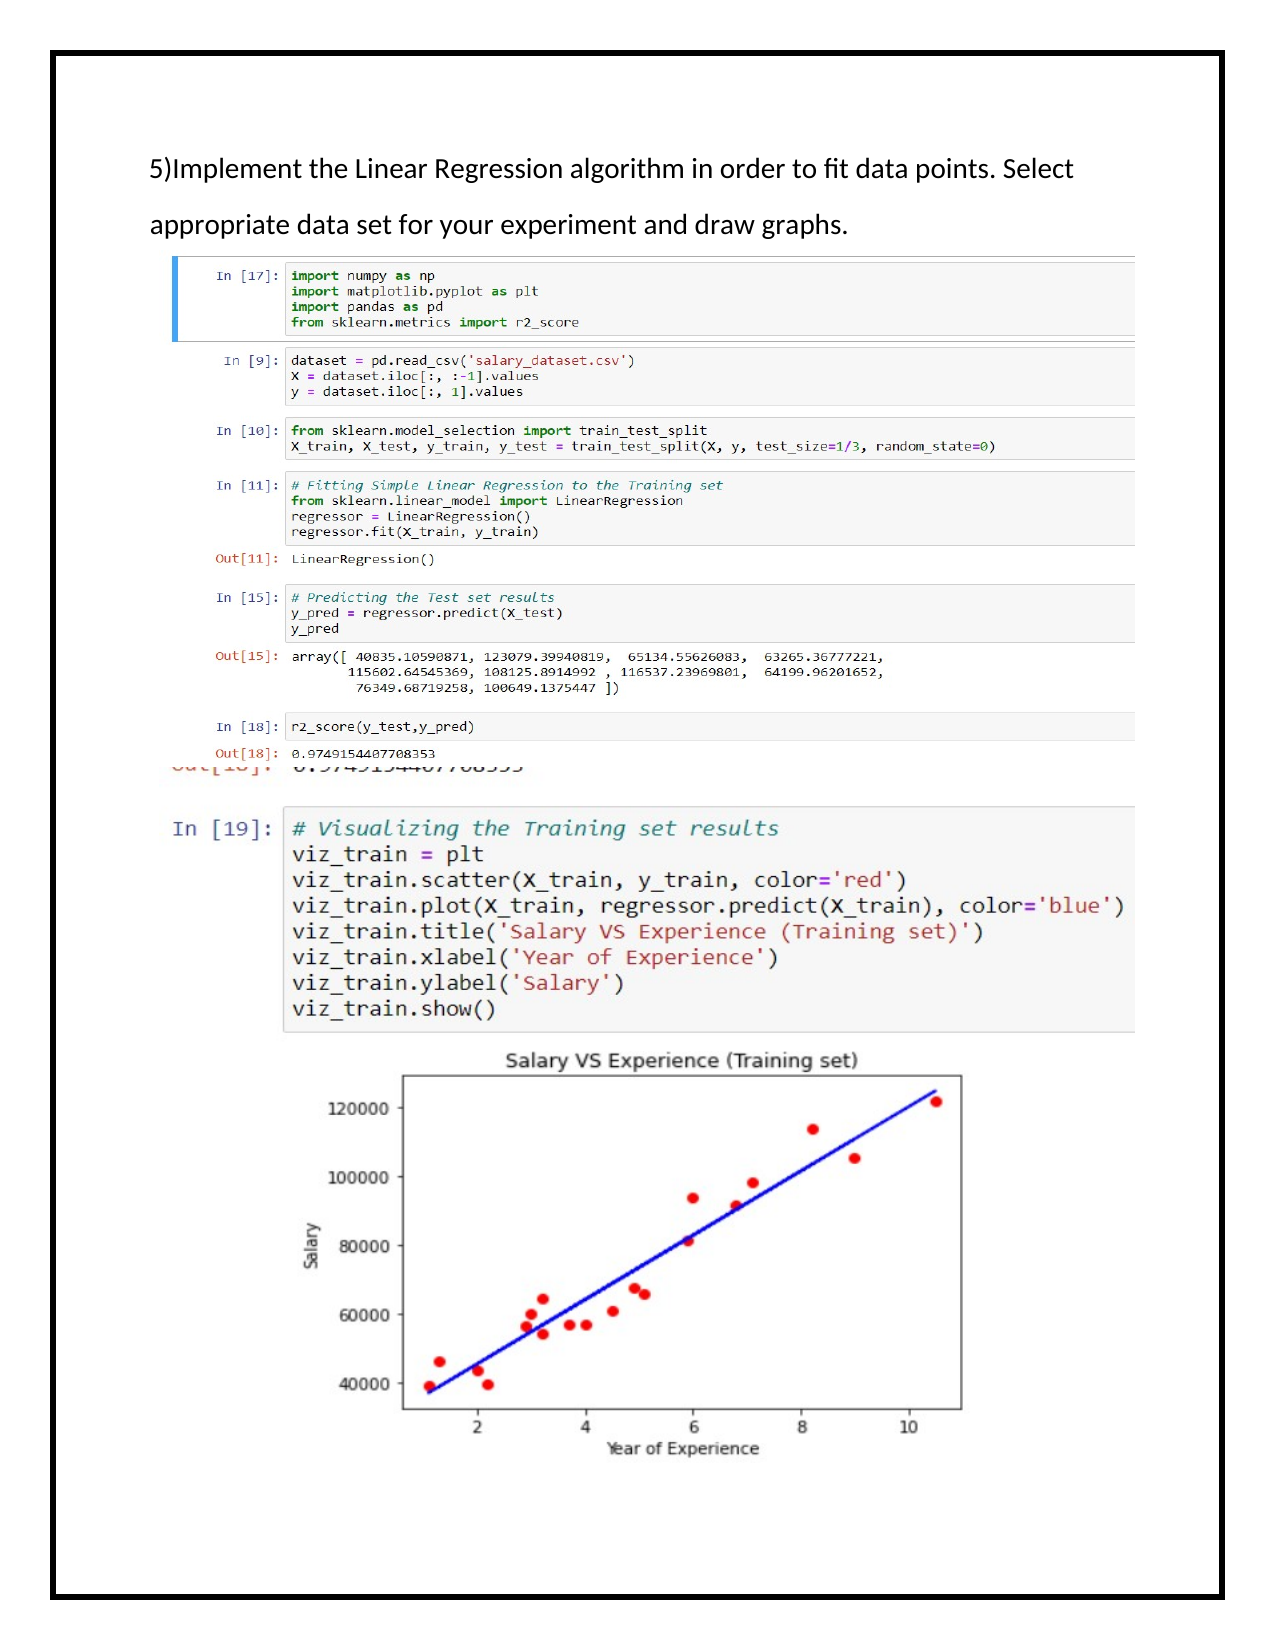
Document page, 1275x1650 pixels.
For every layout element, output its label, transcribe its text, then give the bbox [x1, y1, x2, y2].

picture [159, 250, 1135, 766]
text 5)Implement the Linear Regression algorithm in order to fit data points. Select appropriate data set for your experiment and draw graphs. [148, 150, 1127, 247]
picture [159, 767, 1135, 1463]
